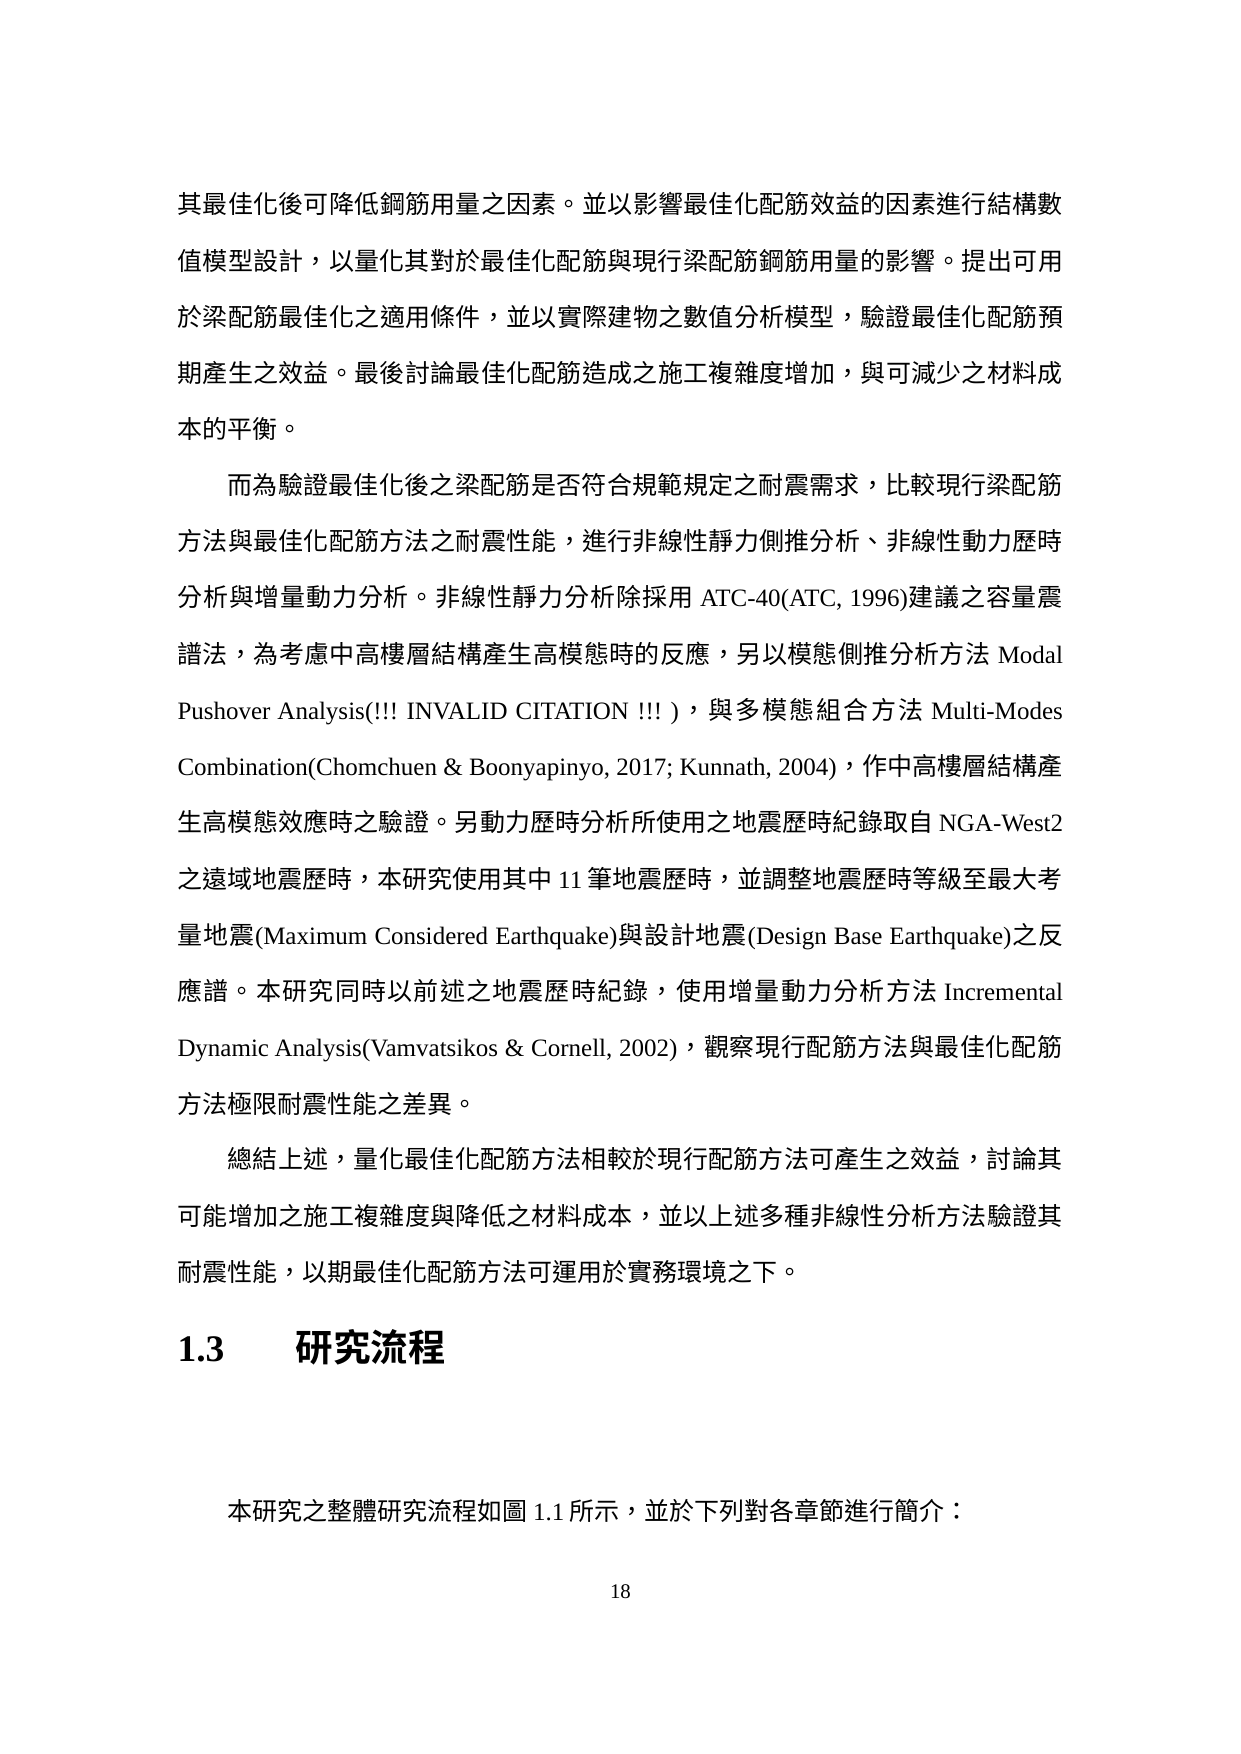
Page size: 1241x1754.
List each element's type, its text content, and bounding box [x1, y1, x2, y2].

text 總結上述，量化最佳化配筋方法相較於現行配筋方法可產生之效益，討論其可能增加之施工複雜度與降低之材料成本，並以上述多種非線性分析方法驗證其耐震性能，以期最佳化配筋方法可運用於實務環境之下。 [177, 1139, 1063, 1289]
text 本研究之整體研究流程如圖 1.1所示，並於下列對各章節進行簡介： [227, 1491, 1063, 1528]
subtitle 研究流程 [177, 1307, 1063, 1382]
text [177, 184, 1063, 447]
text 而為驗證最佳化後之梁配筋是否符合規範規定之耐震需求，比較現行梁配筋方法與最佳化配筋方法之耐震性能，進行非線性靜力側推分析、非線性動力歷時分析與增量動力分析。非線性靜力分析除採用ATC-40(ATC, 1996)建議之容量震譜法，為考慮中高樓層結構產生高模態時的反應，另以模態側推分析方法Modal Pushover Analysis(!!! INVALID CITATION !!! )，與多模態組合方法Multi-Modes Combination(Chomchuen & Boonyapinyo, 2017; Kunnath, 2004)，作中高樓層結構產生高模態效應時之驗證。另動力歷時分析所使用之地震歷時紀錄取自NGA-West2之遠域地震歷時，本研究使用其中11筆地震歷時，並調整地震歷時等級至最大考量地震(Maximum Considered Earthquake)與設計地震(Design Base Earthquake)之反應譜。本研究同時以前述之地震歷時紀錄，使用增量動力分析方法Incremental Dynamic Analysis(Vamvatsikos & Cornell, 2002)，觀察現行配筋方法與最佳化配筋方法極限耐震性能之差異。 [177, 465, 1063, 1121]
